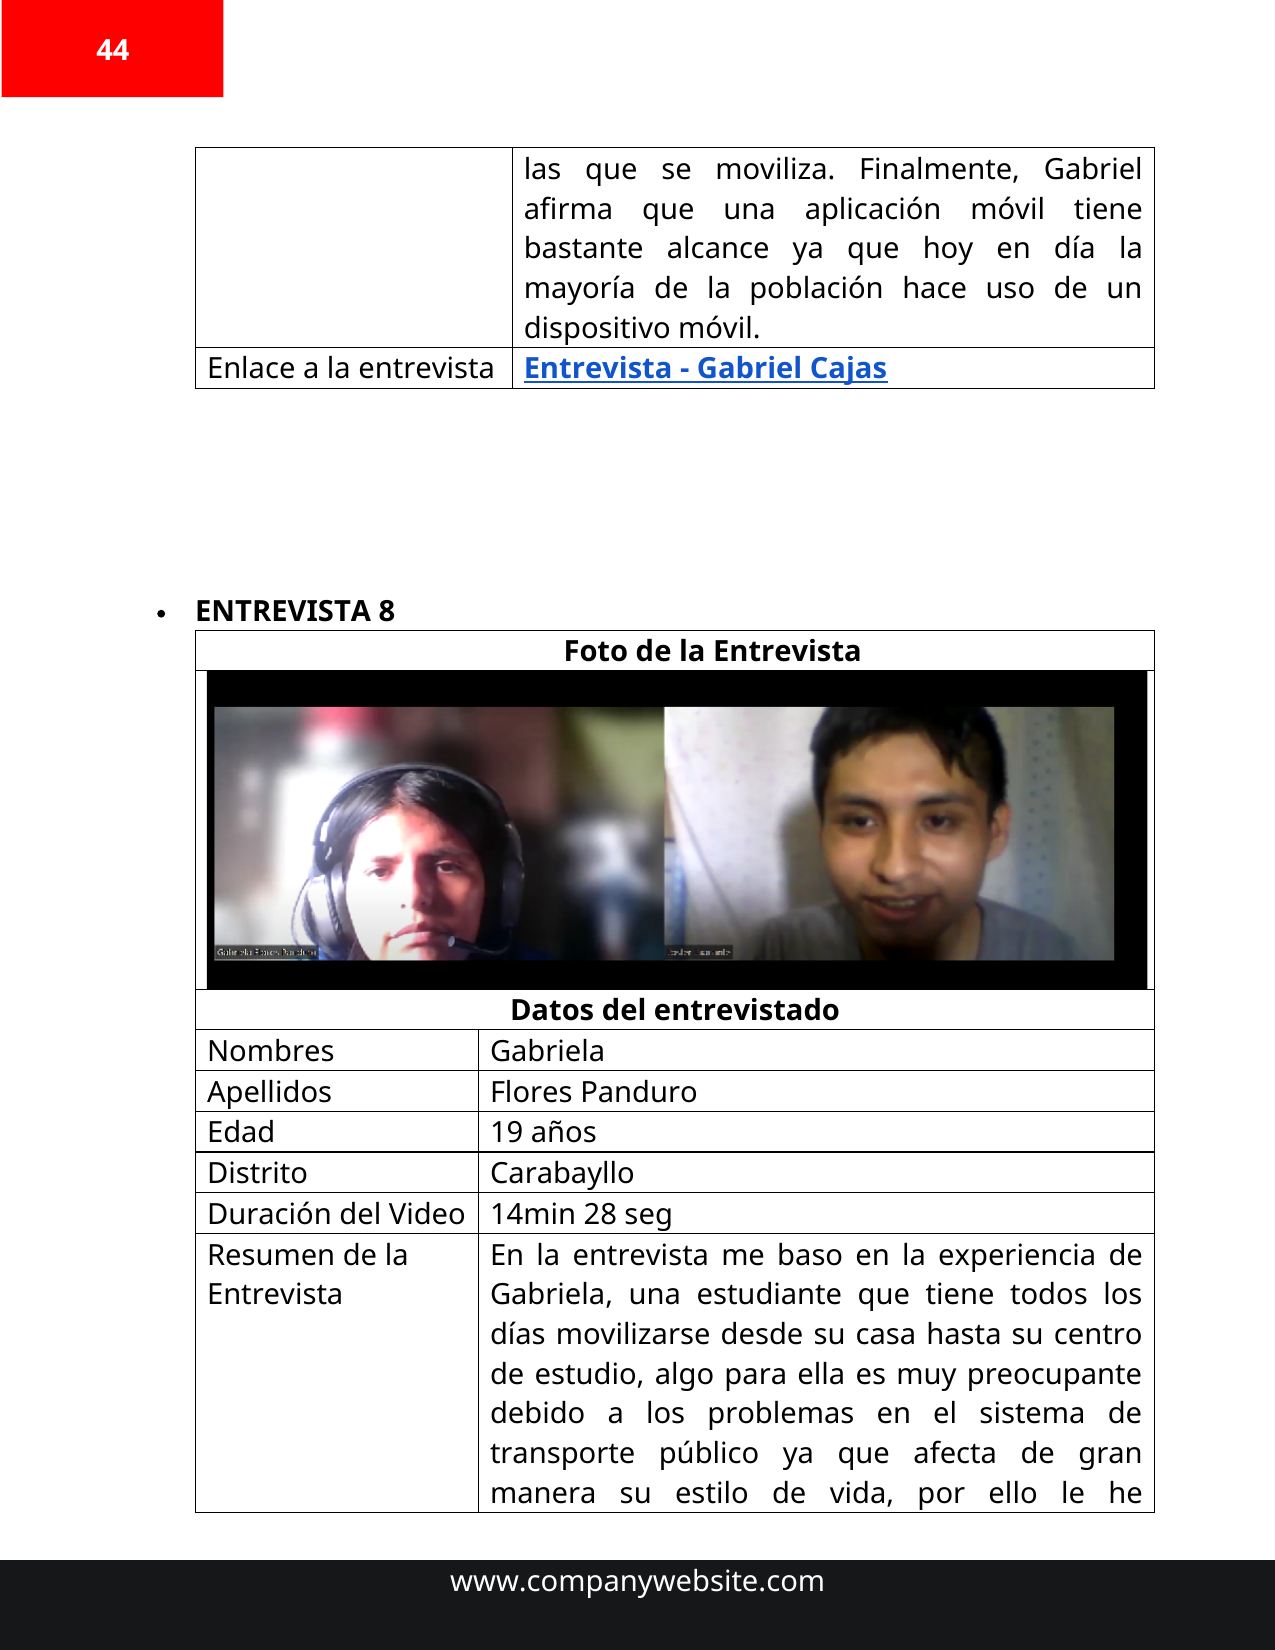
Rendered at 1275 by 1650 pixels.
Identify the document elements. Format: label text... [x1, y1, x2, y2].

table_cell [196, 1234, 478, 1512]
table_cell Apellidos [196, 1071, 478, 1111]
table_cell [196, 671, 206, 988]
table_cell [1148, 671, 1154, 988]
table_cell 14min 28 seg [479, 1193, 1154, 1233]
table_cell Distrito [196, 1153, 478, 1192]
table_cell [196, 148, 512, 347]
table_cell 19 años [479, 1112, 1154, 1151]
list ENTREVISTA 8 [157, 590, 1155, 629]
table_cell Duración del Video [196, 1193, 478, 1233]
table_cell Flores Panduro [479, 1071, 1154, 1111]
table_cell Datos del entrevistado [196, 990, 1154, 1029]
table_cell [479, 1234, 1154, 1512]
table_cell Enlace a la entrevista [196, 348, 512, 387]
picture [206, 671, 1148, 989]
table_cell Entrevista - Gabriel Cajas [513, 348, 1154, 387]
table_cell Nombres [196, 1030, 478, 1070]
table_cell Edad [196, 1112, 478, 1151]
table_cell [513, 148, 1154, 347]
table_header Foto de la Entrevista [196, 631, 1154, 670]
table_cell Gabriela [479, 1030, 1154, 1070]
table_cell Carabayllo [479, 1153, 1154, 1192]
